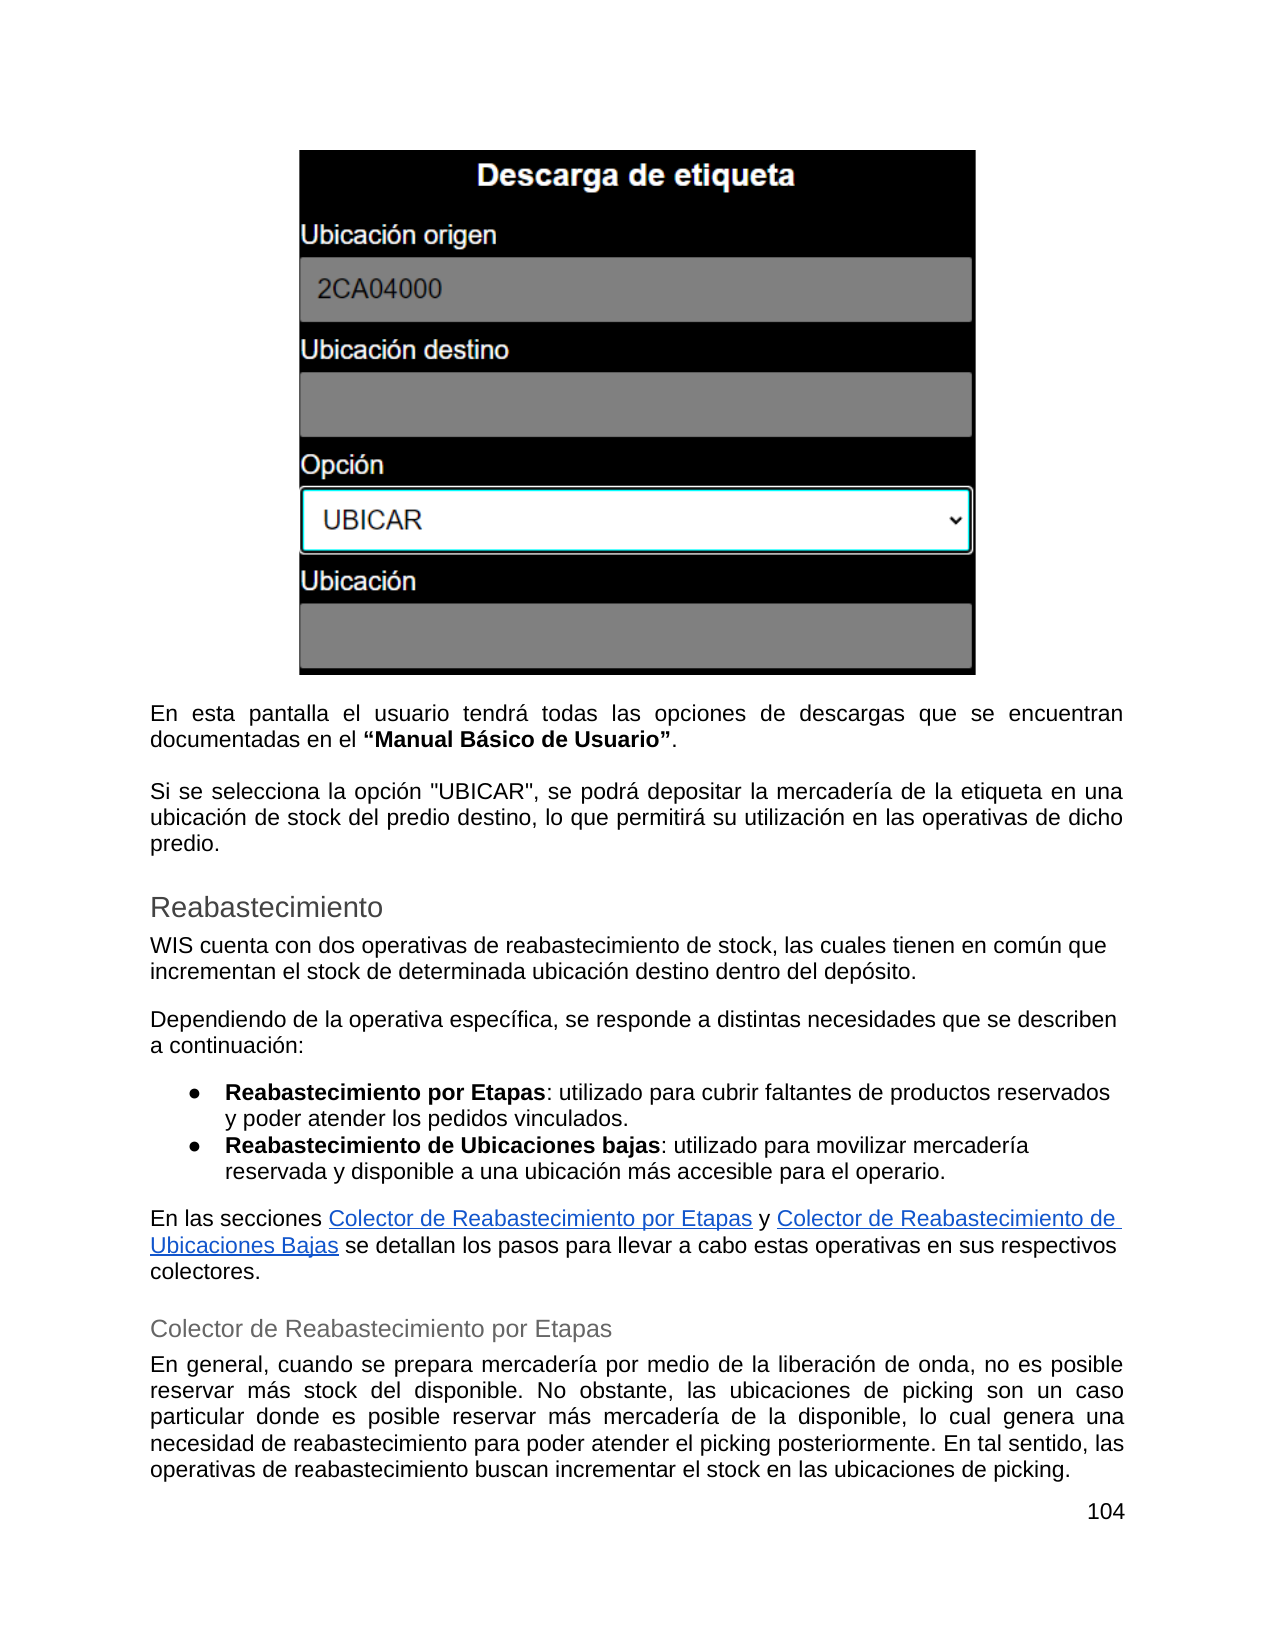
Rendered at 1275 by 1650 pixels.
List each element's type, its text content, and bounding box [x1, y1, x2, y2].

picture [299, 150, 976, 675]
list Reabastecimiento de Ubicaciones bajas: utilizado para movilizar mercadería reservada y disponible a una ubicación más accesible para el operario. [187, 1132, 1125, 1184]
text Si se selecciona la opción "UBICAR", se podrá depositar la mercadería de la etiqueta en una ubicación de stock del predio destino, lo que permitirá su utilización en las operativas de dicho predio. [150, 778, 1125, 857]
text En las secciones Colector de Reabastecimiento por Etapas y Colector de Reabastecimiento de Ubicaciones Bajas se detallan los pasos para llevar a cabo estas operativas en sus respectivos colectores. [150, 1205, 1125, 1284]
text Dependiendo de la operativa específica, se responde a distintas necesidades que se describen a continuación: [150, 1006, 1125, 1058]
text En general, cuando se prepara mercadería por medio de la liberación de onda, no es posible reservar más stock del disponible. No obstante, las ubicaciones de picking son un caso particular donde es posible reservar más mercadería de la disponible, lo cual genera una necesidad de reabastecimiento para poder atender el picking posteriormente. En tal sentido, las operativas de reabastecimiento buscan incrementar el stock en las ubicaciones de picking. [150, 1351, 1125, 1482]
text WIS cuenta con dos operativas de reabastecimiento de stock, las cuales tienen en común que incrementan el stock de determinada ubicación destino dentro del depósito. [150, 932, 1125, 985]
subtitle Reabastecimiento [150, 890, 1125, 924]
text En esta pantalla el usuario tendrá todas las opciones de descargas que se encuentran documentadas en el “Manual Básico de Usuario”. [150, 700, 1125, 753]
list Reabastecimiento por Etapas: utilizado para cubrir faltantes de productos reservados y poder atender los pedidos vinculados. [187, 1079, 1125, 1132]
subtitle Colector de Reabastecimiento por Etapas [150, 1313, 1125, 1342]
